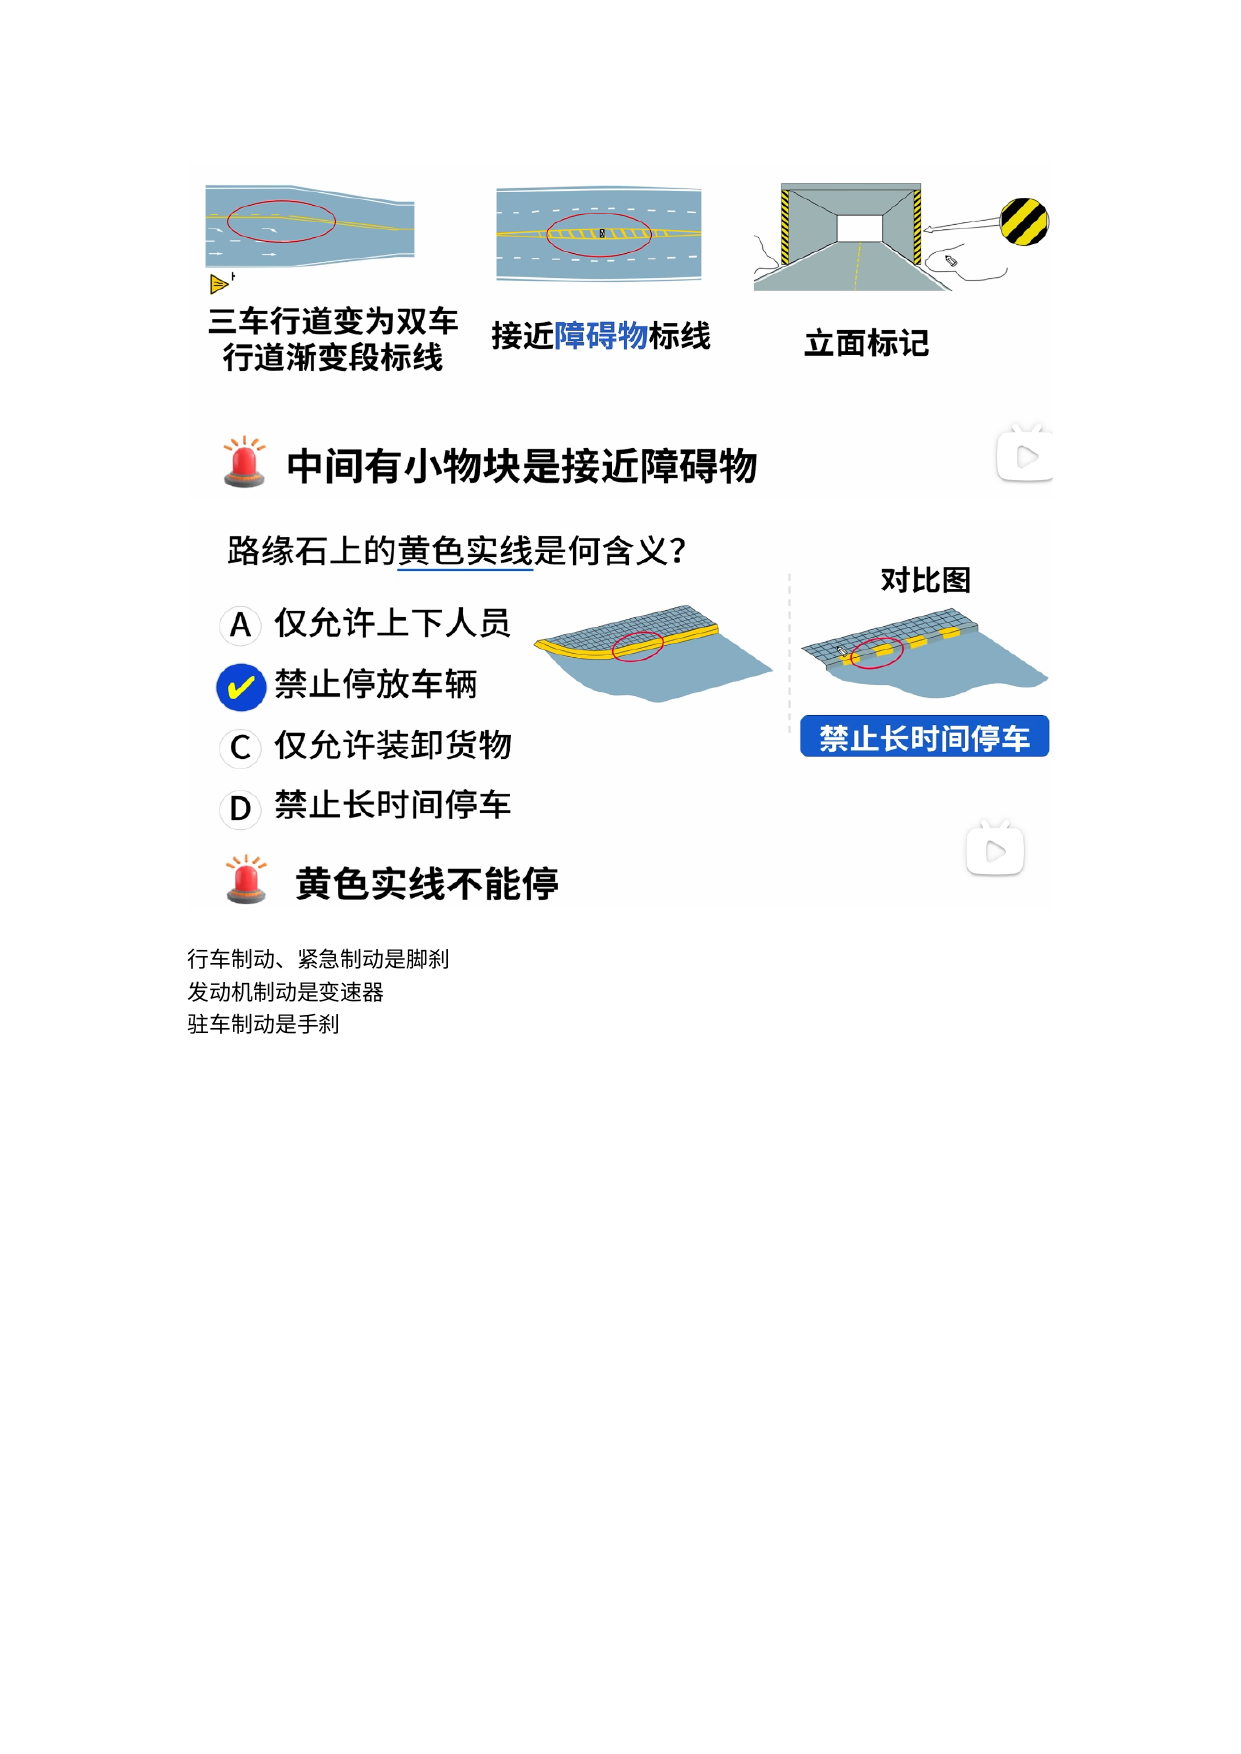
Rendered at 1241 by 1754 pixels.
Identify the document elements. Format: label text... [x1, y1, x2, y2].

text 驻车制动是手刹 [187, 1007, 1053, 1039]
picture [187, 162, 1053, 500]
picture [187, 519, 1053, 910]
text 发动机制动是变速器 [187, 974, 1053, 1007]
text 行车制动、紧急制动是脚刹 [187, 942, 1053, 974]
